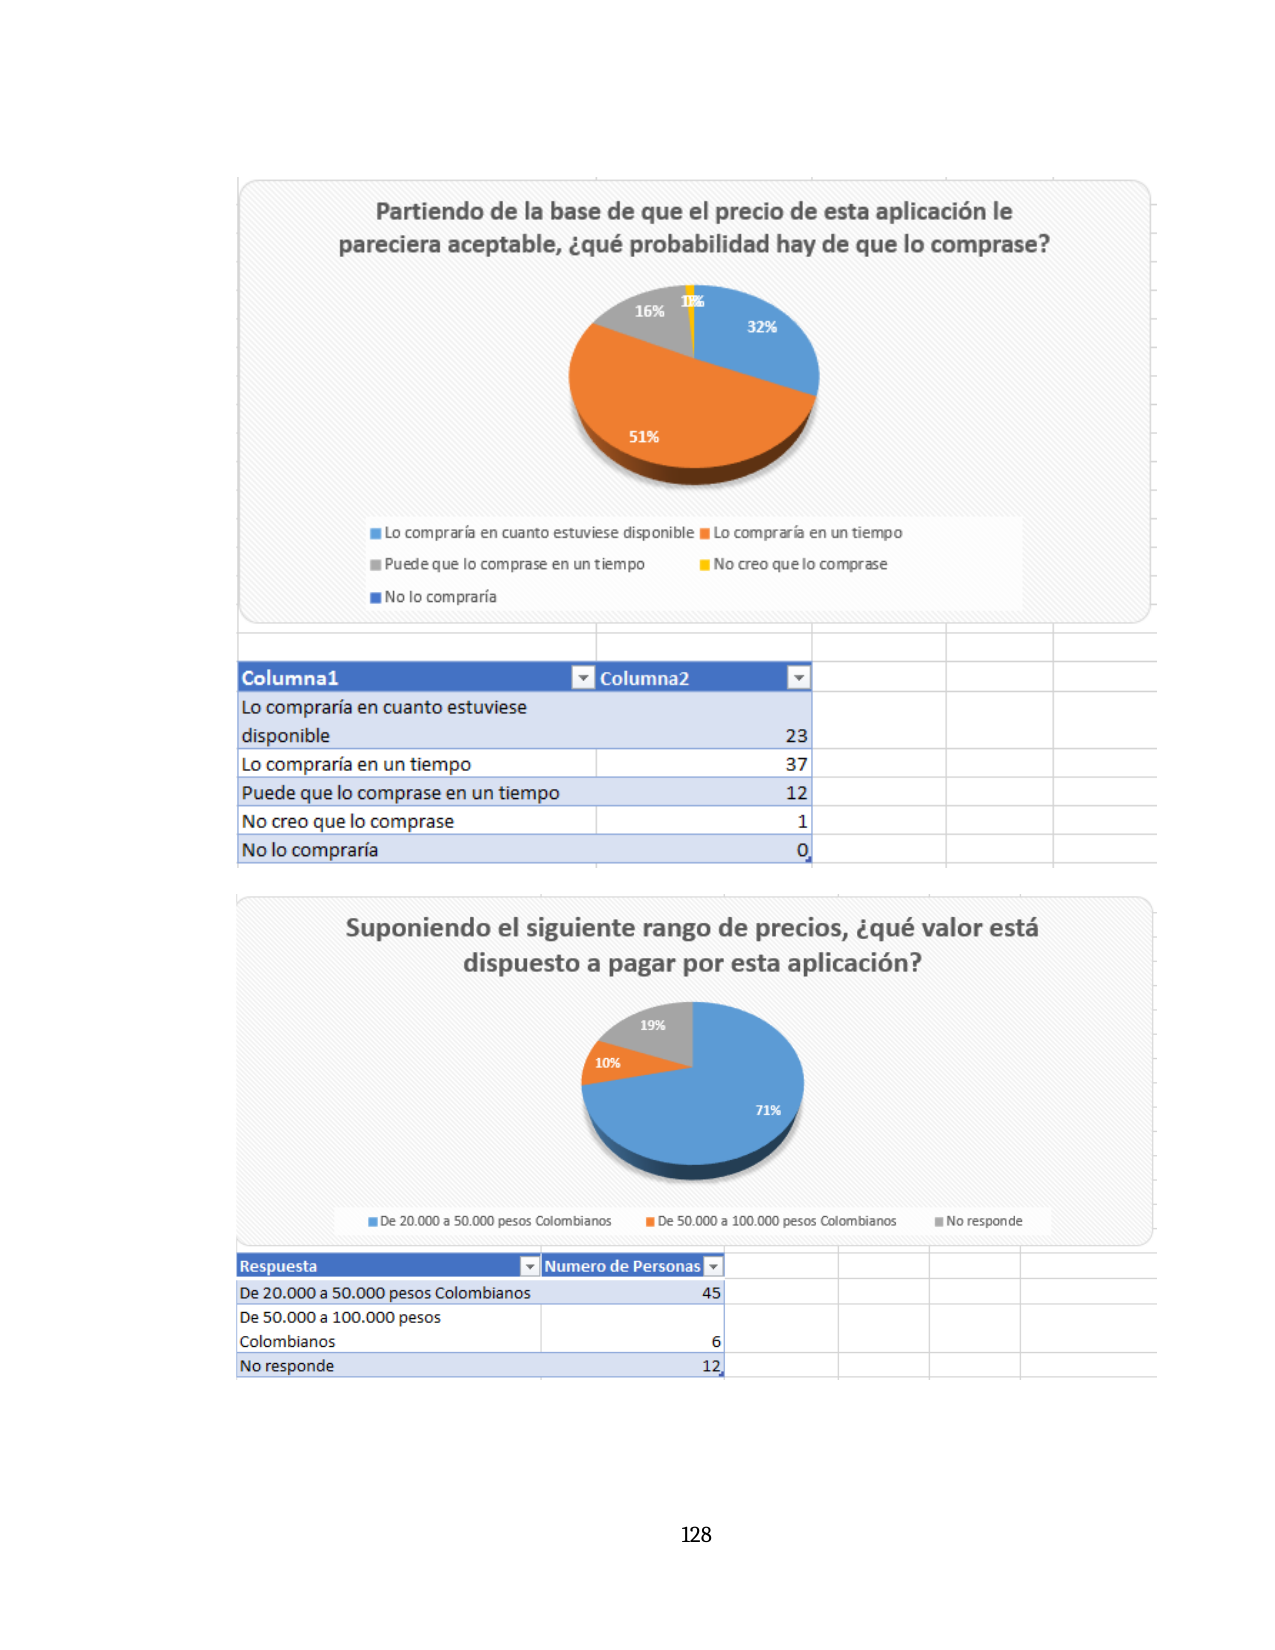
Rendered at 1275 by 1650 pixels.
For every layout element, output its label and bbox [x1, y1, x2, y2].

picture [236, 177, 1157, 868]
picture [236, 894, 1157, 1380]
